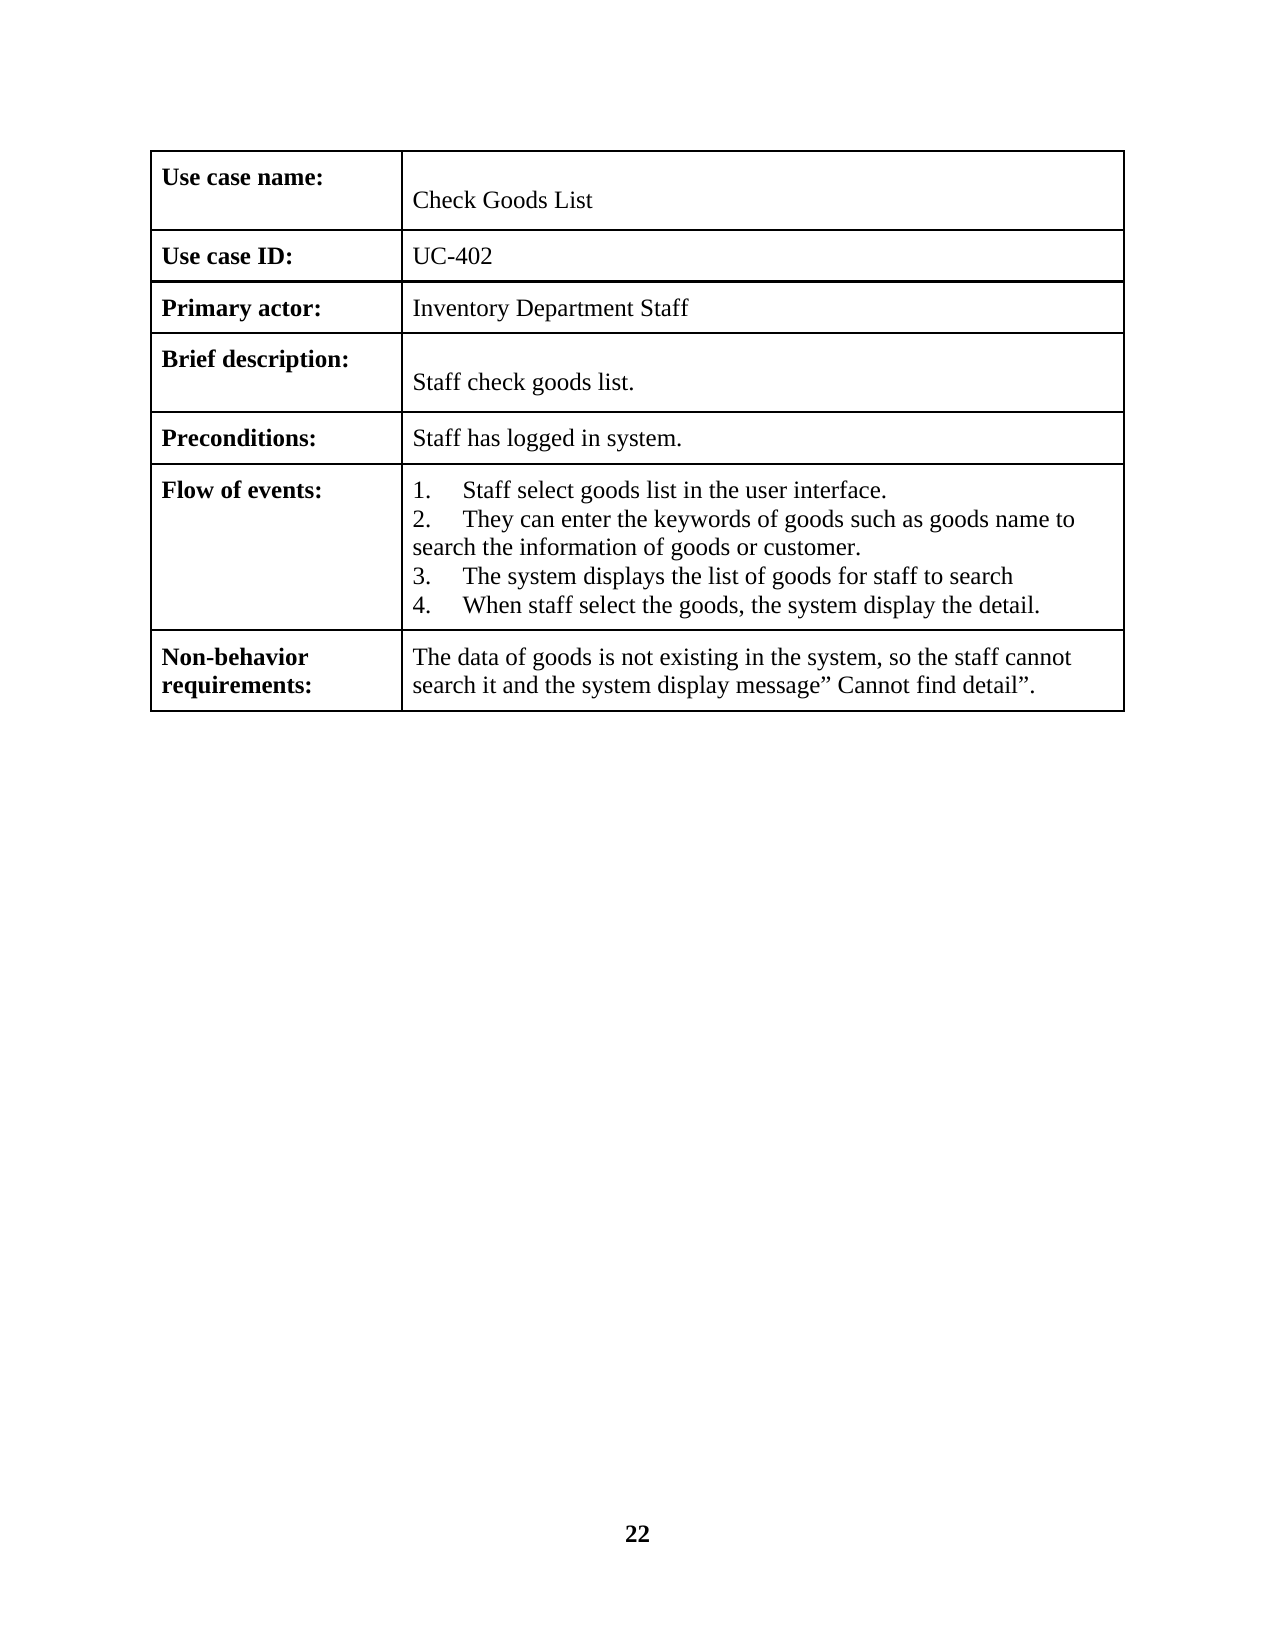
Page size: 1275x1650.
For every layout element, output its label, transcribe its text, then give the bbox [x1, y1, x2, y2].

table_cell Primary actor: [152, 283, 401, 332]
table_cell Brief description: [152, 334, 401, 411]
table_cell Preconditions: [152, 413, 401, 462]
table_cell Use case ID: [152, 231, 401, 280]
table_cell 1. Staff select goods list in the user interface. 2. They can enter the keywords of goods such as goods name to search the information of goods or customer. 3. The system displays the list of goods for staff to search 4. When staff select the goods, the system display the detail. [403, 465, 1123, 629]
table_header Check Goods List [403, 152, 1123, 229]
table_cell The data of goods is not existing in the system, so the staff cannot search it and the system display message” Cannot find detail”. [403, 631, 1123, 709]
table_cell Flow of events: [152, 465, 401, 629]
table_cell UC-402 [403, 231, 1123, 280]
table_cell Non-behavior requirements: [152, 631, 401, 709]
table_cell Staff has logged in system. [403, 413, 1123, 462]
table_header Use case name: [152, 152, 401, 229]
table_cell Inventory Department Staff [403, 283, 1123, 332]
table_cell Staff check goods list. [403, 334, 1123, 411]
